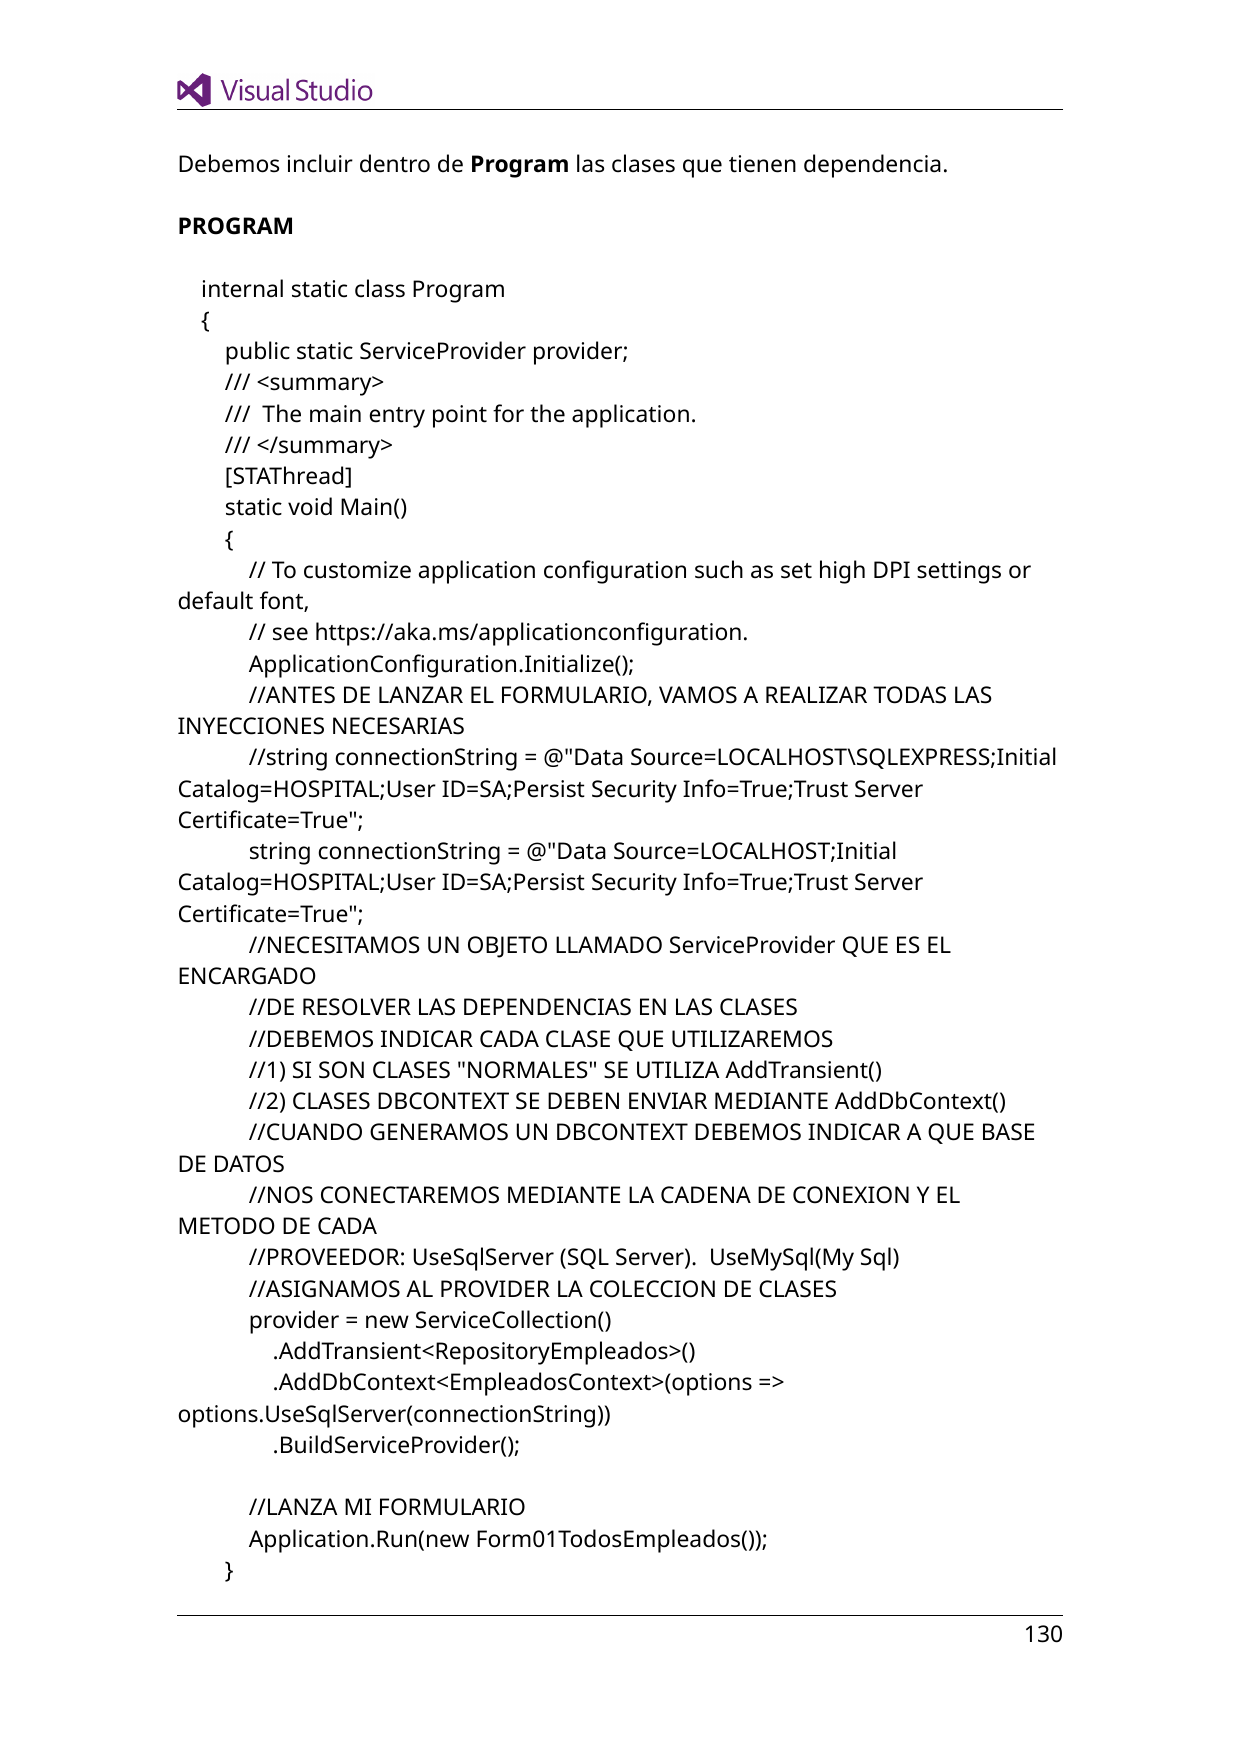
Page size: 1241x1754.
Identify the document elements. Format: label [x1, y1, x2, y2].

picture [177, 73, 375, 107]
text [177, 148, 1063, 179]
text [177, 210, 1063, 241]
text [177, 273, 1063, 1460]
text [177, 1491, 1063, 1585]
